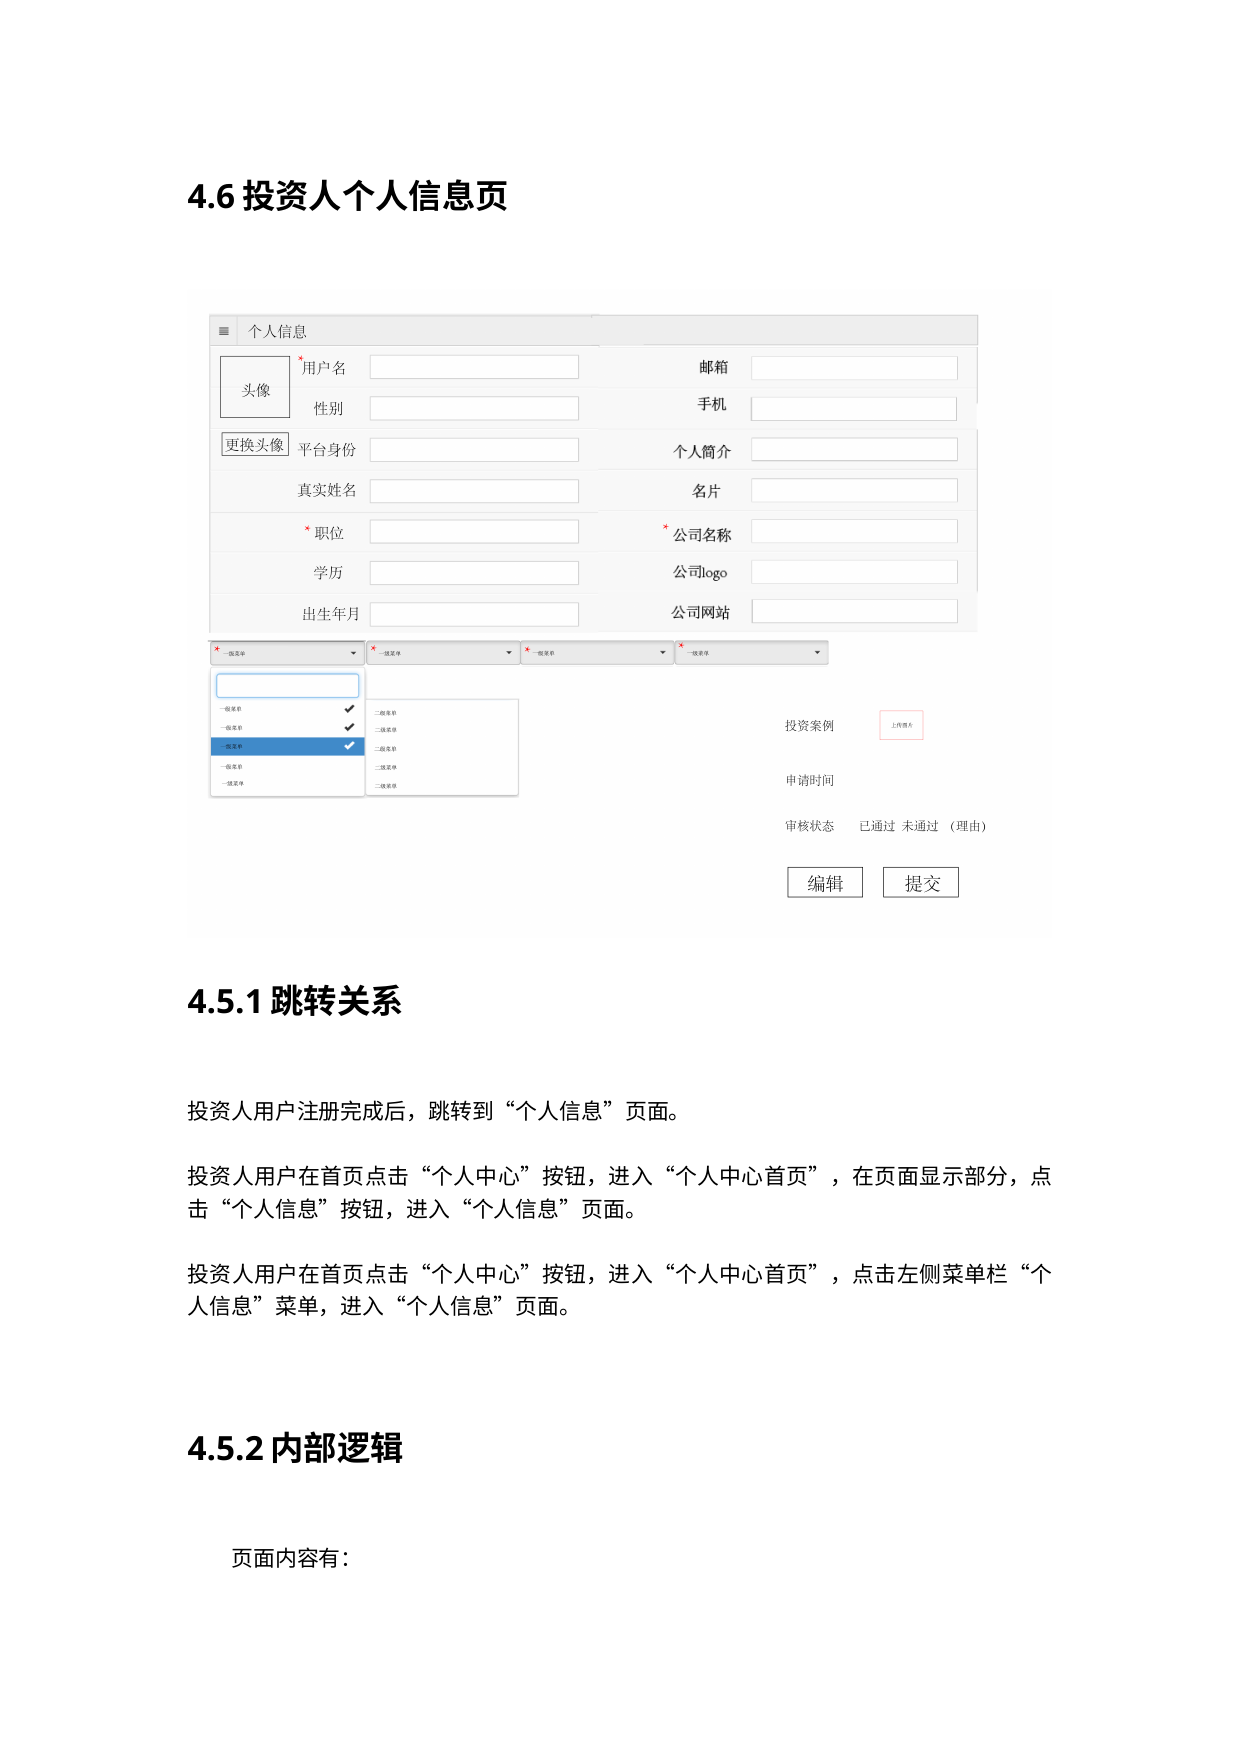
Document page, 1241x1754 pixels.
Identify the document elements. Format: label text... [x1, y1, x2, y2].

text 投资人用户在首页点击“个人中心”按钮，进入“个人中心首页”，点击左侧菜单栏“个人信息”菜单，进入“个人信息”页面。 [187, 1256, 1053, 1321]
subtitle 4.5.2内部逻辑 [187, 1413, 1053, 1478]
picture [187, 289, 1052, 938]
subtitle 4.5.1跳转关系 [187, 966, 1053, 1031]
text 页面内容有： [187, 1541, 1053, 1573]
text 投资人用户在首页点击“个人中心”按钮，进入“个人中心首页”，在页面显示部分，点击“个人信息”按钮，进入“个人信息”页面。 [187, 1159, 1053, 1224]
text 投资人用户注册完成后，跳转到“个人信息”页面。 [187, 1094, 1053, 1126]
subtitle 4.6投资人个人信息页 [187, 162, 1053, 227]
